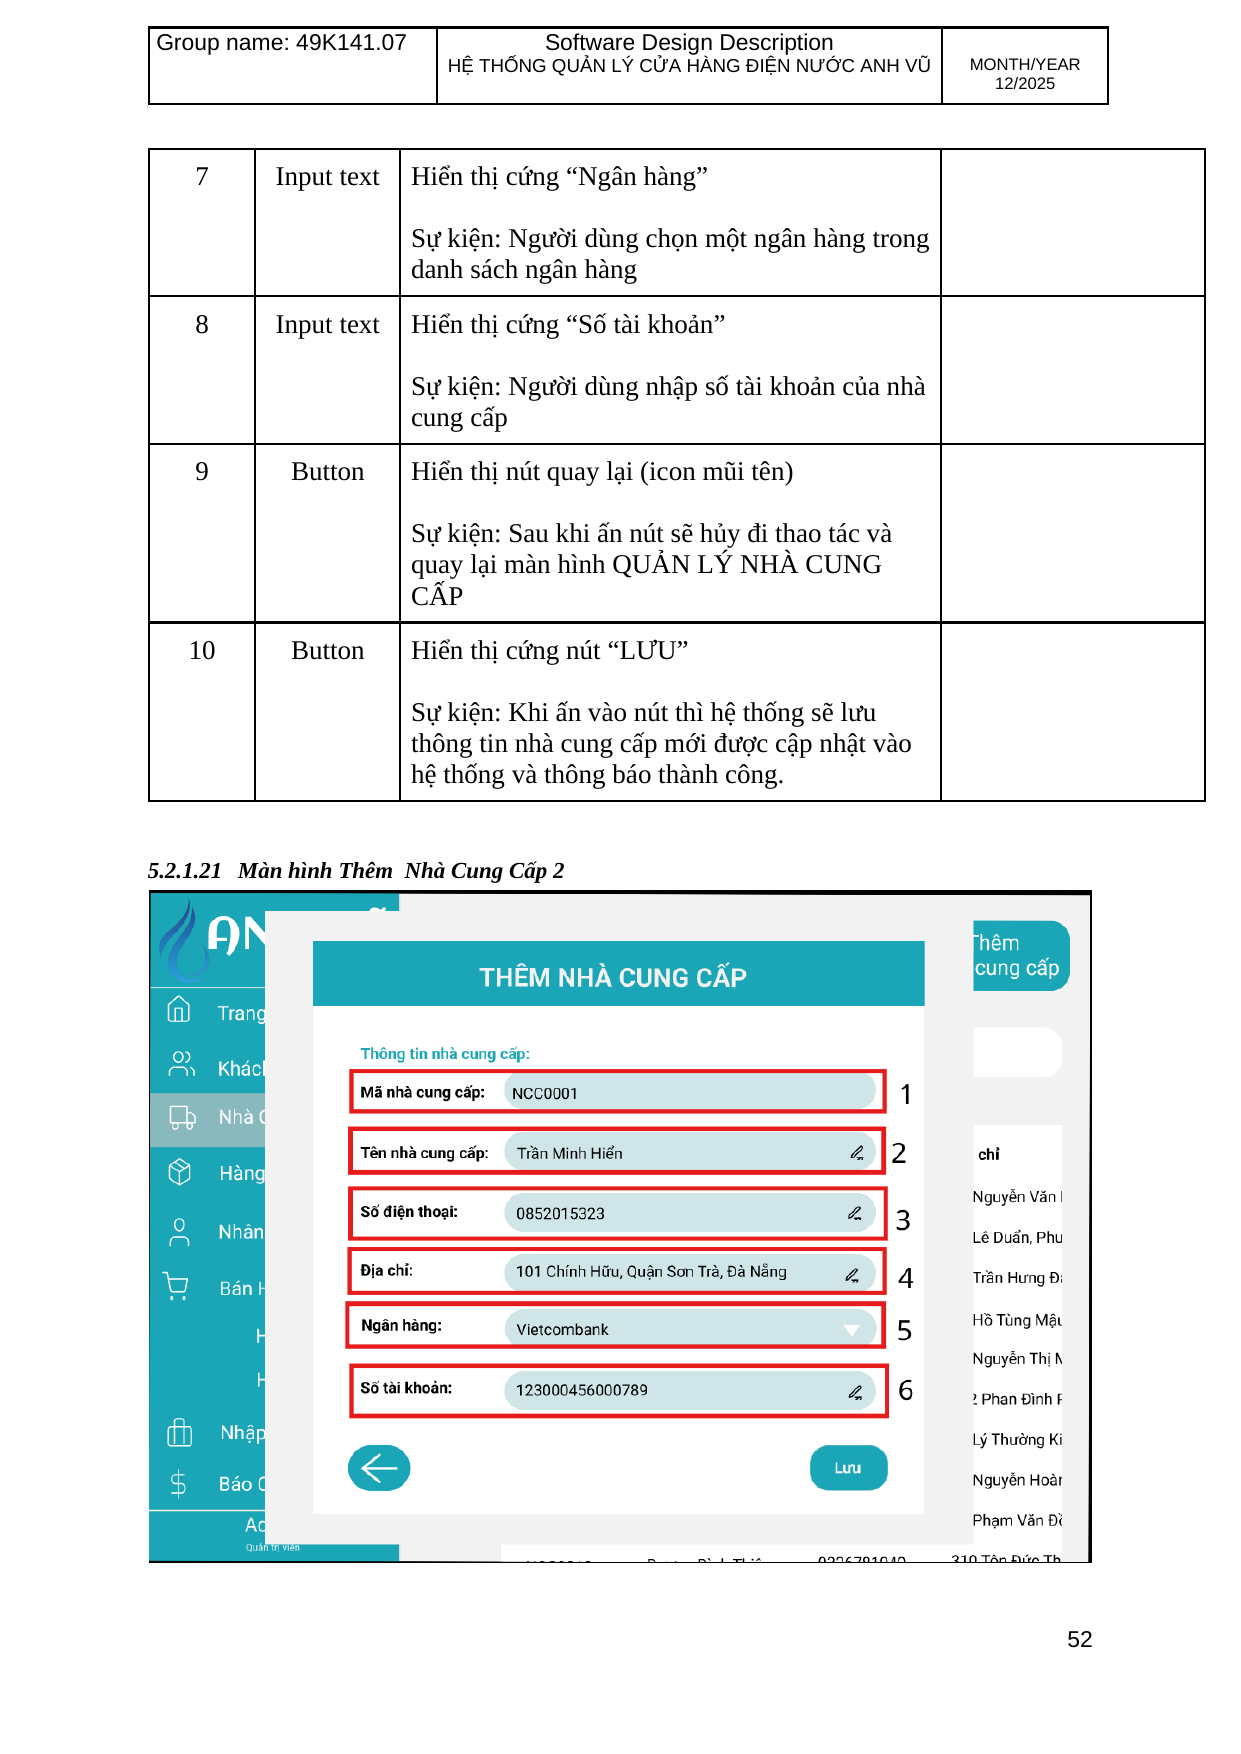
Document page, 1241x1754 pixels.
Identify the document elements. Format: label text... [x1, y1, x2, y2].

subtitle 5.2.1.21 Màn hình Thêm Nhà Cung Cấp 2 [148, 857, 1092, 884]
picture [147, 890, 1093, 1563]
